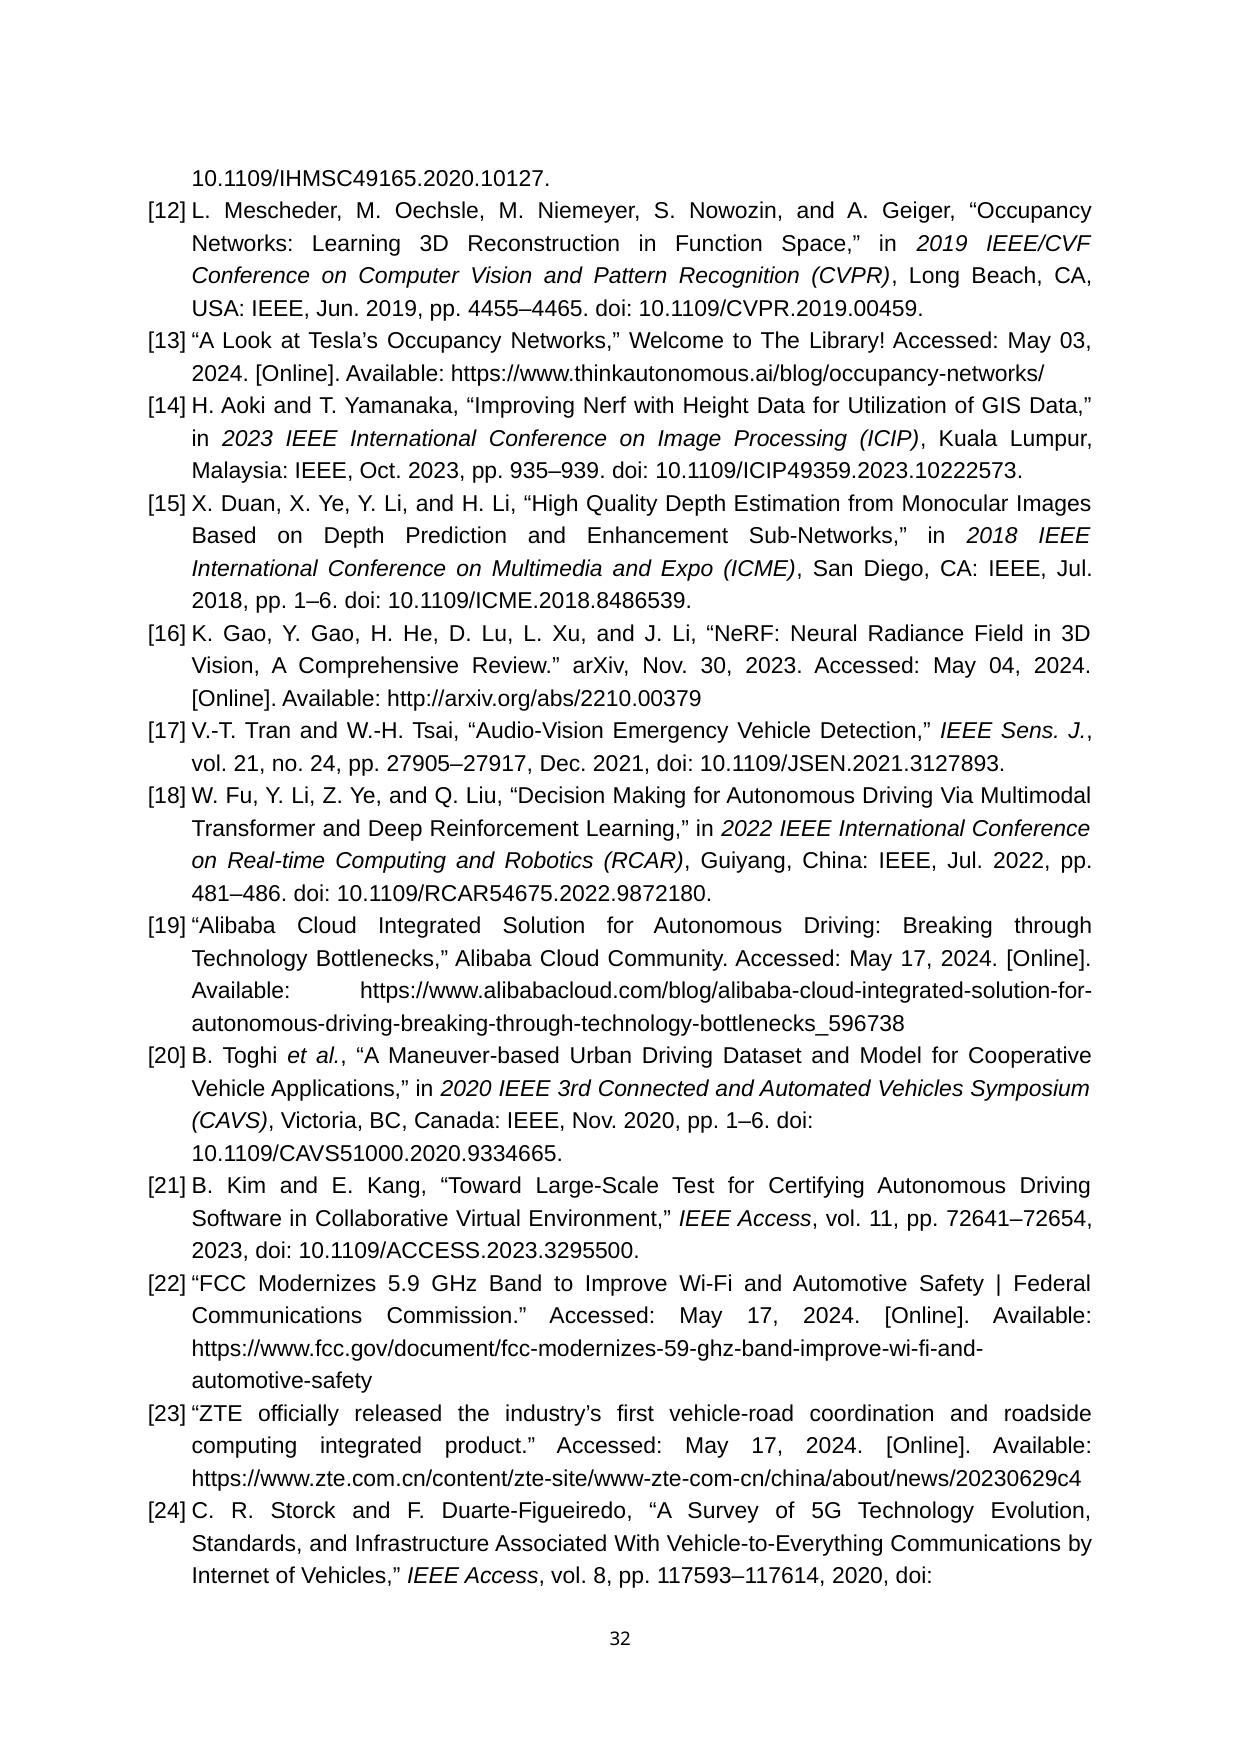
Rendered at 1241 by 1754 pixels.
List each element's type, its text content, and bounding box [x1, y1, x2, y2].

text [15] X. Duan, X. Ye, Y. Li, and H. Li, “High Quality Depth Estimation from Monocular Images Based on Depth Prediction and Enhancement Sub-Networks,” in 2018 IEEE International Conference on Multimedia and Expo (ICME), San Diego, CA: IEEE, Jul. 2018, pp. 1–6. doi: 10.1109/ICME.2018.8486539. [148, 487, 1092, 617]
text [12] L. Mescheder, M. Oechsle, M. Niemeyer, S. Nowozin, and A. Geiger, “Occupancy Networks: Learning 3D Reconstruction in Function Space,” in 2019 IEEE/CVF Conference on Computer Vision and Pattern Recognition (CVPR), Long Beach, CA, USA: IEEE, Jun. 2019, pp. 4455–4465. doi: 10.1109/CVPR.2019.00459. [148, 194, 1092, 324]
text [22] “FCC Modernizes 5.9 GHz Band to Improve Wi-Fi and Automotive Safety | Federal Communications Commission.” Accessed: May 17, 2024. [Online]. Available: https://www.fcc.gov/document/fcc-modernizes-59-ghz-band-improve-wi-fi-and-automotive-safety [148, 1267, 1092, 1397]
text [13] “A Look at Tesla’s Occupancy Networks,” Welcome to The Library! Accessed: May 03, 2024. [Online]. Available: https://www.thinkautonomous.ai/blog/occupancy-networks/ [148, 324, 1092, 389]
text [17] V.-T. Tran and W.-H. Tsai, “Audio-Vision Emergency Vehicle Detection,” IEEE Sens. J., vol. 21, no. 24, pp. 27905–27917, Dec. 2021, doi: 10.1109/JSEN.2021.3127893. [148, 714, 1092, 779]
text [16] K. Gao, Y. Gao, H. He, D. Lu, L. Xu, and J. Li, “NeRF: Neural Radiance Field in 3D Vision, A Comprehensive Review.” arXiv, Nov. 30, 2023. Accessed: May 04, 2024. [Online]. Available: http://arxiv.org/abs/2210.00379 [148, 617, 1092, 714]
text [23] “ZTE officially released the industry’s first vehicle-road coordination and roadside computing integrated product.” Accessed: May 17, 2024. [Online]. Available: https://www.zte.com.cn/content/zte-site/www-zte-com-cn/china/about/news/20230629c4 [148, 1397, 1092, 1494]
text [24] C. R. Storck and F. Duarte-Figueiredo, “A Survey of 5G Technology Evolution, Standards, and Infrastructure Associated With Vehicle-to-Everything Communications by Internet of Vehicles,” IEEE Access, vol. 8, pp. 117593–117614, 2020, doi: [148, 1494, 1092, 1592]
text [20] B. Toghi et al., “A Maneuver-based Urban Driving Dataset and Model for Cooperative Vehicle Applications,” in 2020 IEEE 3rd Connected and Automated Vehicles Symposium (CAVS), Victoria, BC, Canada: IEEE, Nov. 2020, pp. 1–6. doi: [148, 1039, 1092, 1137]
text 10.1109/CAVS51000.2020.9334665. [191, 1137, 1092, 1169]
text [18] W. Fu, Y. Li, Z. Ye, and Q. Liu, “Decision Making for Autonomous Driving Via Multimodal Transformer and Deep Reinforcement Learning,” in 2022 IEEE International Conference on Real-time Computing and Robotics (RCAR), Guiyang, China: IEEE, Jul. 2022, pp. 481–486. doi: 10.1109/RCAR54675.2022.9872180. [148, 779, 1092, 909]
text [19] “Alibaba Cloud Integrated Solution for Autonomous Driving: Breaking through Technology Bottlenecks,” Alibaba Cloud Community. Accessed: May 17, 2024. [Online]. Available: https://www.alibabacloud.com/blog/alibaba-cloud-integrated-solution-for-autonomous-driving-breaking-through-technology-bottlenecks_596738 [148, 909, 1092, 1039]
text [148, 162, 1092, 194]
text [14] H. Aoki and T. Yamanaka, “Improving Nerf with Height Data for Utilization of GIS Data,” in 2023 IEEE International Conference on Image Processing (ICIP), Kuala Lumpur, Malaysia: IEEE, Oct. 2023, pp. 935–939. doi: 10.1109/ICIP49359.2023.10222573. [148, 389, 1092, 487]
text [21] B. Kim and E. Kang, “Toward Large-Scale Test for Certifying Autonomous Driving Software in Collaborative Virtual Environment,” IEEE Access, vol. 11, pp. 72641–72654, 2023, doi: 10.1109/ACCESS.2023.3295500. [148, 1169, 1092, 1267]
